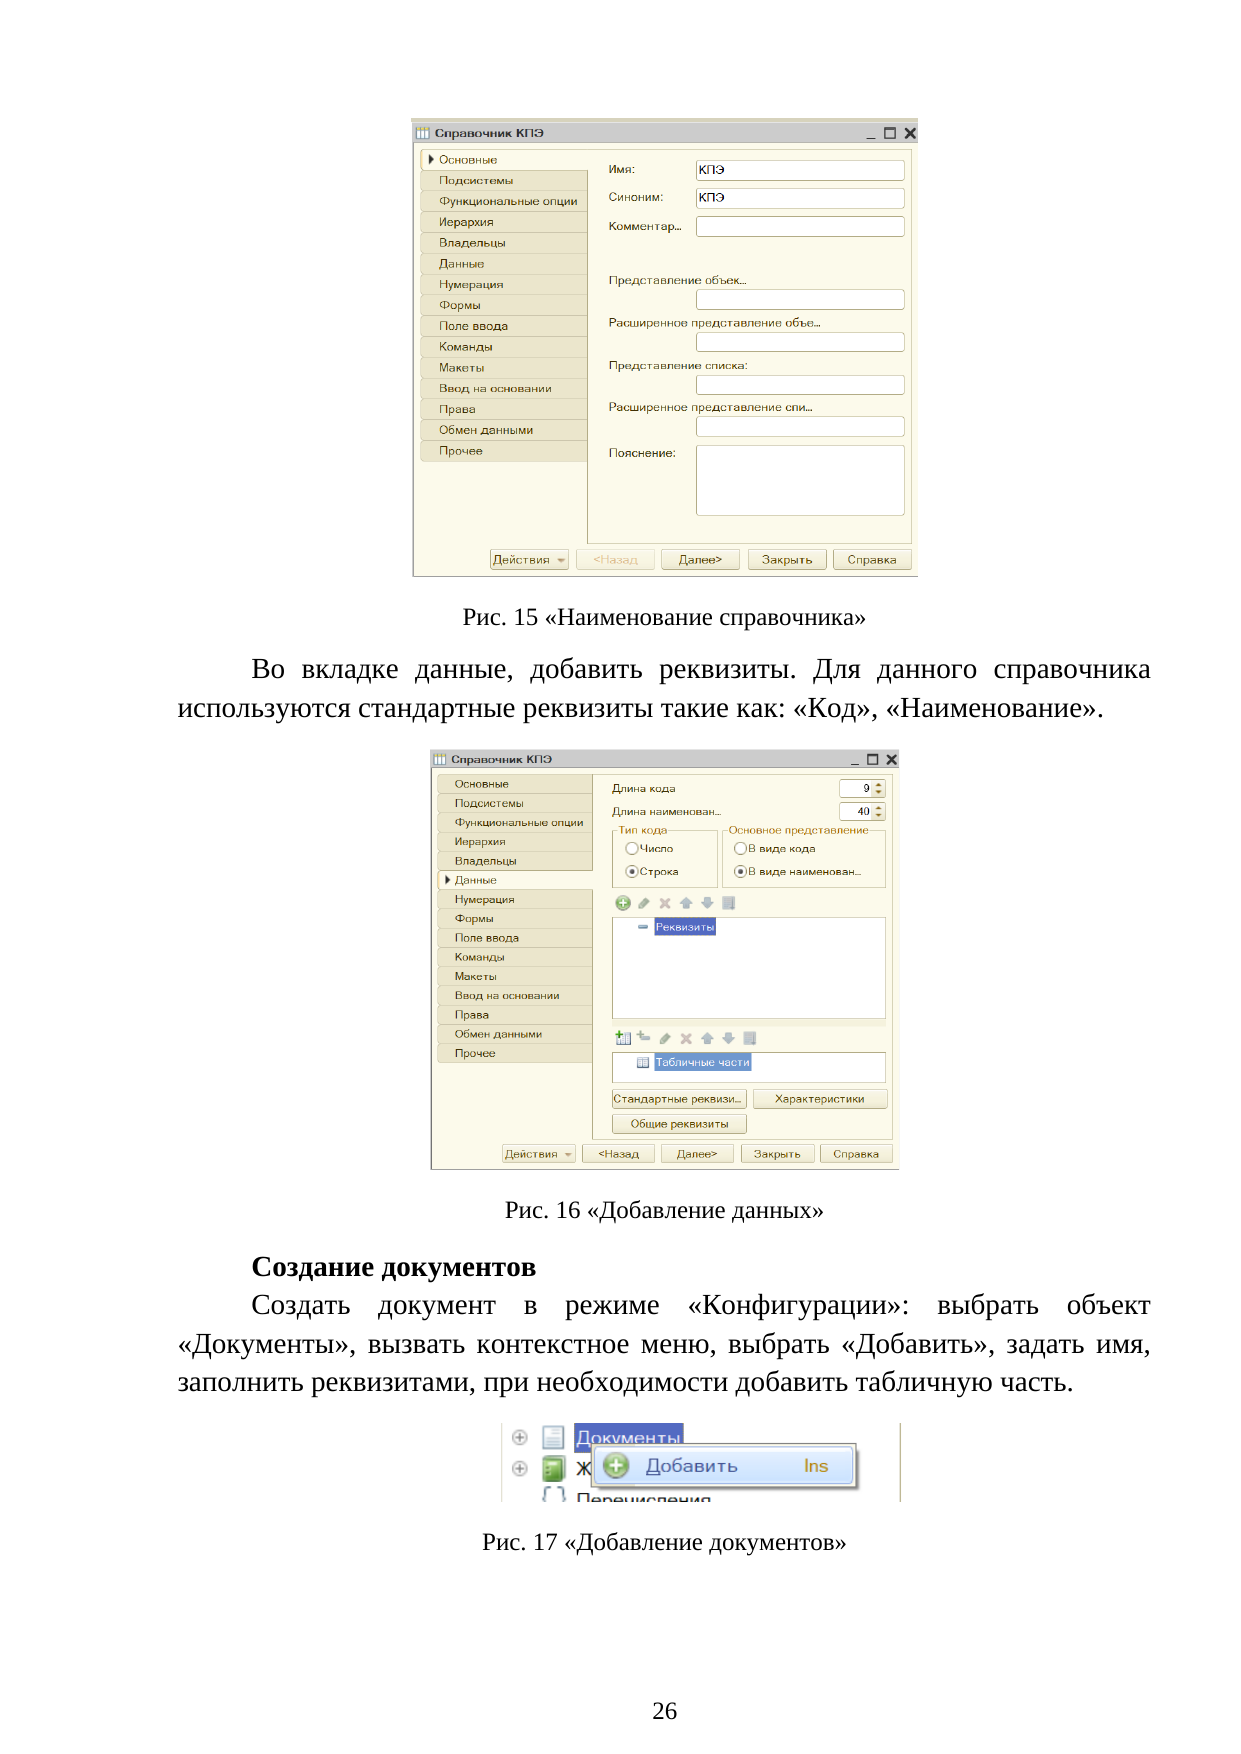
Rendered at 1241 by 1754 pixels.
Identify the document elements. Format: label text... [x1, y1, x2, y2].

text Создание документов [177, 1249, 1152, 1282]
picture [501, 1423, 902, 1502]
picture [429, 749, 900, 1170]
picture [411, 118, 918, 577]
text Создать документ в режиме «Конфигурации»: выбрать объект «Документы», вызвать контекстное меню, выбрать «Добавить», задать имя, заполнить реквизитами, при необходимости добавить табличную часть. [177, 1287, 1152, 1398]
text Во вкладке данные, добавить реквизиты. Для данного справочника используются стандартные реквизиты такие как: «Код», «Наименование». [177, 651, 1152, 723]
text Рис. 17 «Добавление документов» [177, 1527, 1152, 1556]
text Рис. 16 «Добавление данных» [177, 1195, 1152, 1224]
text Рис. 15 «Наименование справочника» [177, 602, 1152, 630]
